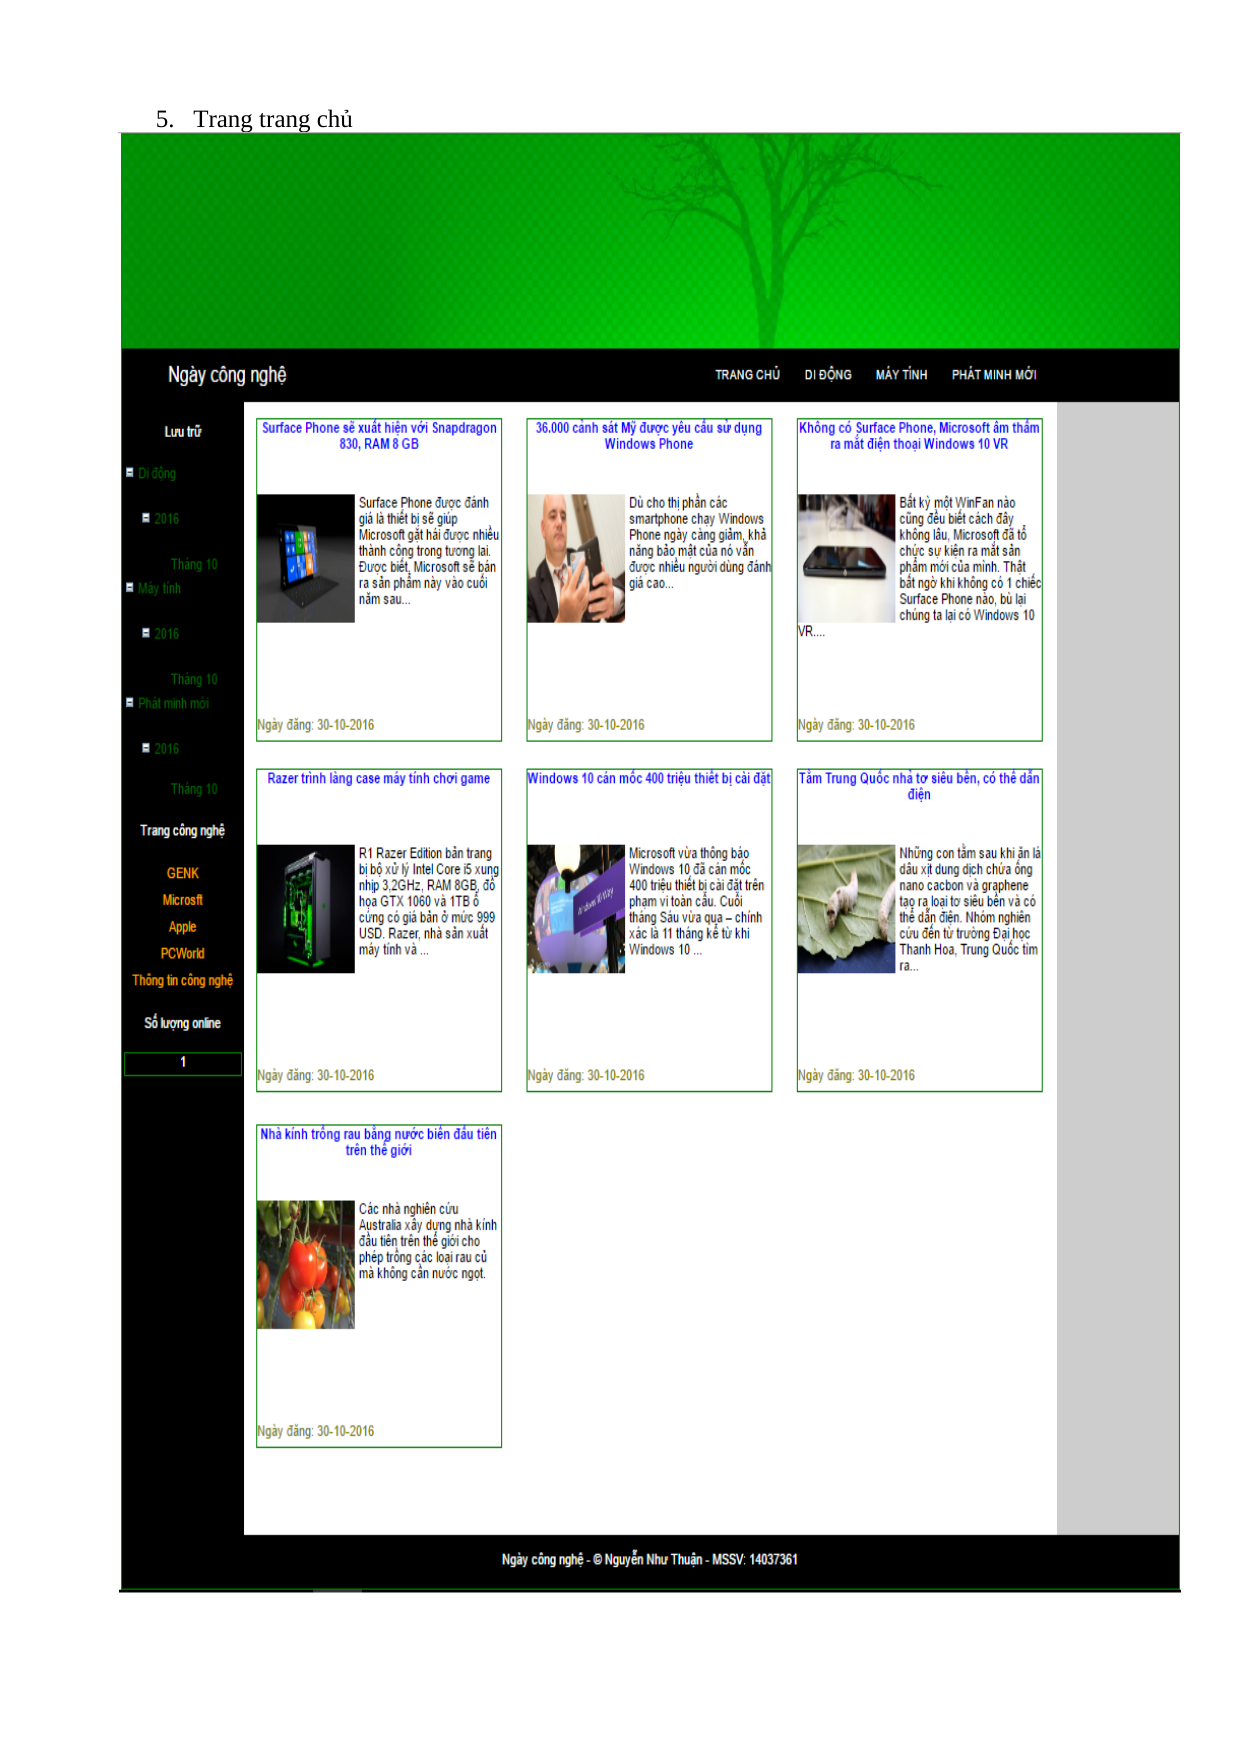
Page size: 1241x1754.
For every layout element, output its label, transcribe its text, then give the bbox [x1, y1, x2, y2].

picture [118, 132, 1182, 1594]
text Trang trang chủ [156, 104, 1181, 132]
